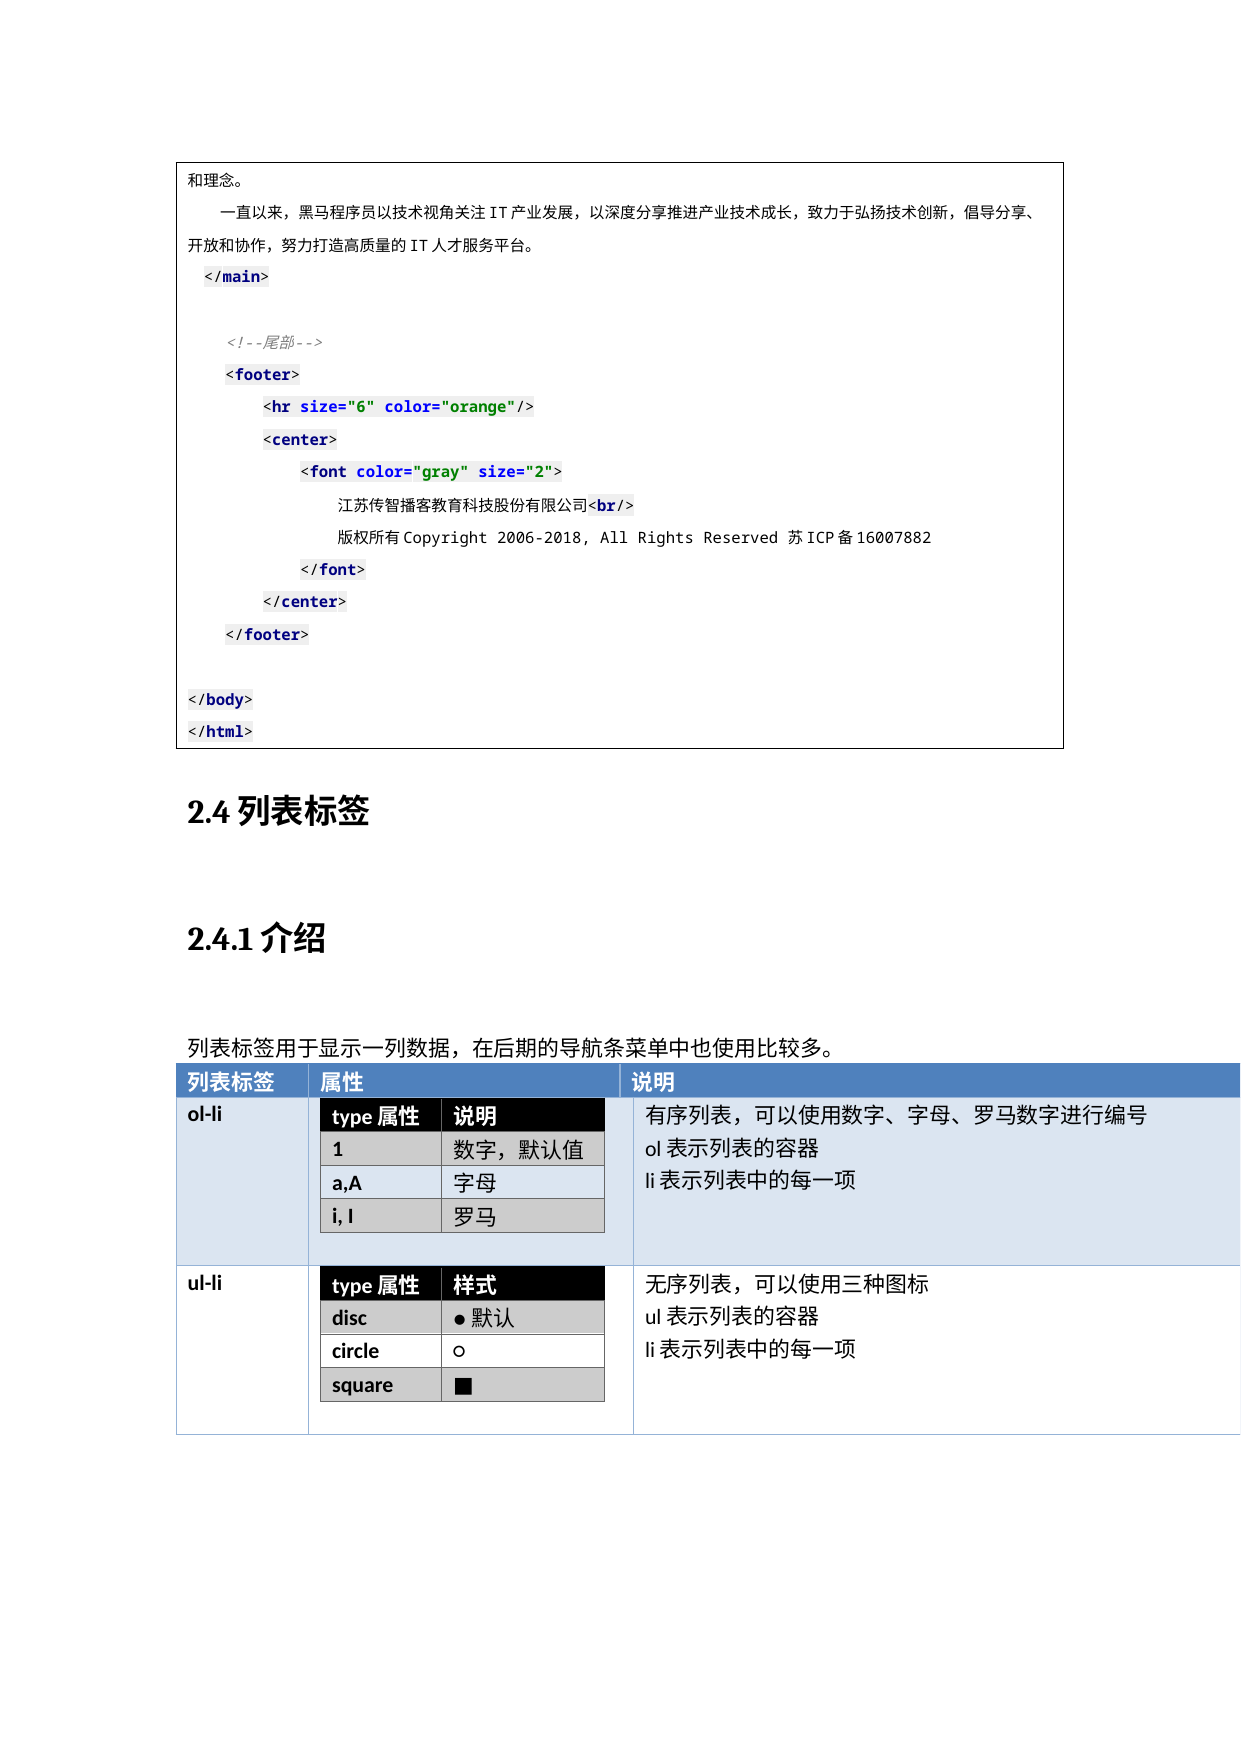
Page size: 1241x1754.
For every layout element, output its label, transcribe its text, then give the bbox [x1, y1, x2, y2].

subtitle 2.4.1介绍 [187, 903, 1053, 968]
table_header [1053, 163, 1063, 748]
table_header 属性 [309, 1064, 619, 1097]
table_cell [309, 1098, 633, 1265]
text 列表标签用于显示一列数据，在后期的导航条菜单中也使用比较多。 [187, 1031, 1053, 1063]
table_header 列表标签 [177, 1064, 308, 1097]
subtitle 2.4列表标签 [187, 776, 1053, 841]
table_header 说明 [621, 1064, 1240, 1097]
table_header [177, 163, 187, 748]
table_cell [309, 1266, 633, 1434]
table_cell ul-li [177, 1266, 308, 1434]
table_cell 无序列表，可以使用三种图标 ul表示列表的容器 li表示列表中的每一项 [634, 1266, 1240, 1434]
table_cell 有序列表，可以使用数字、字母、罗马数字进行编号 ol表示列表的容器 li表示列表中的每一项 [634, 1098, 1240, 1265]
table_cell ol-li [177, 1098, 308, 1265]
